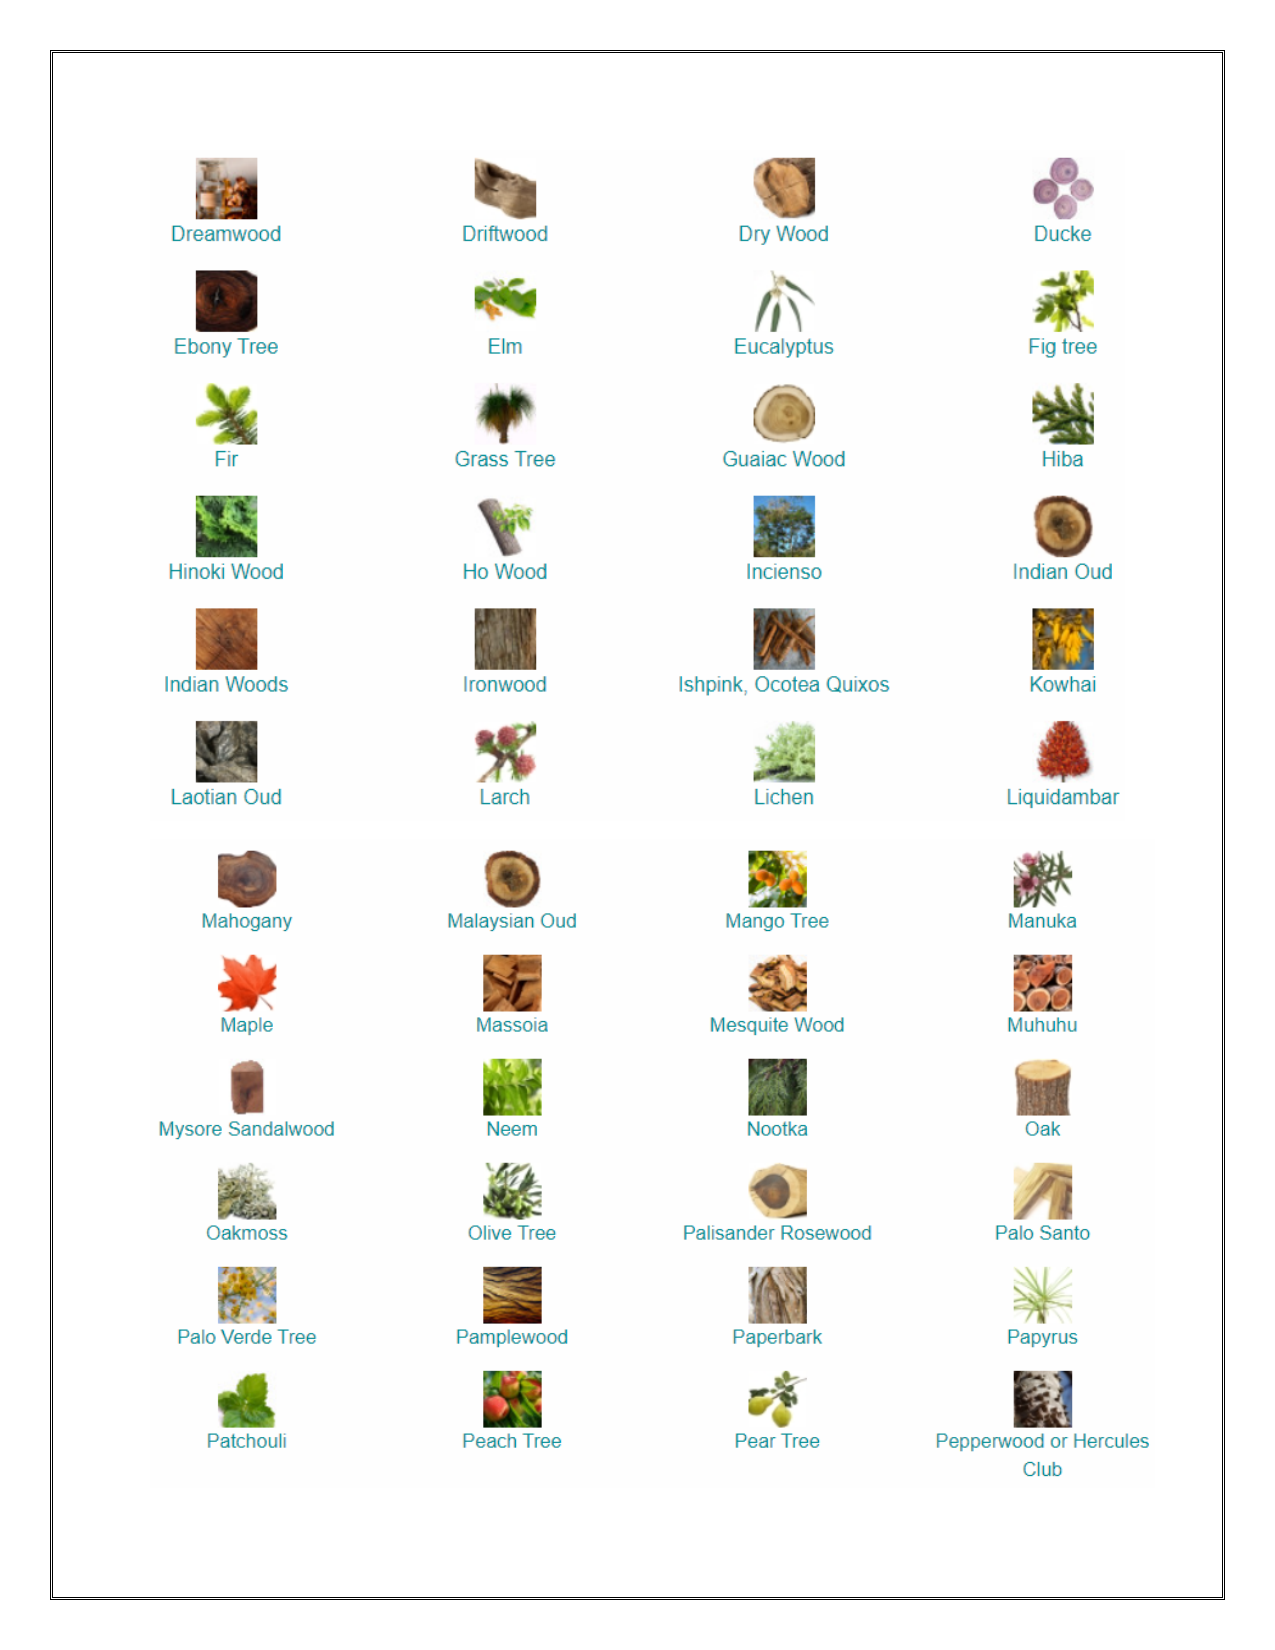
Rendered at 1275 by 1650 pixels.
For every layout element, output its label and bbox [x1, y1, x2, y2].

picture [150, 150, 1125, 821]
picture [150, 839, 1155, 1488]
